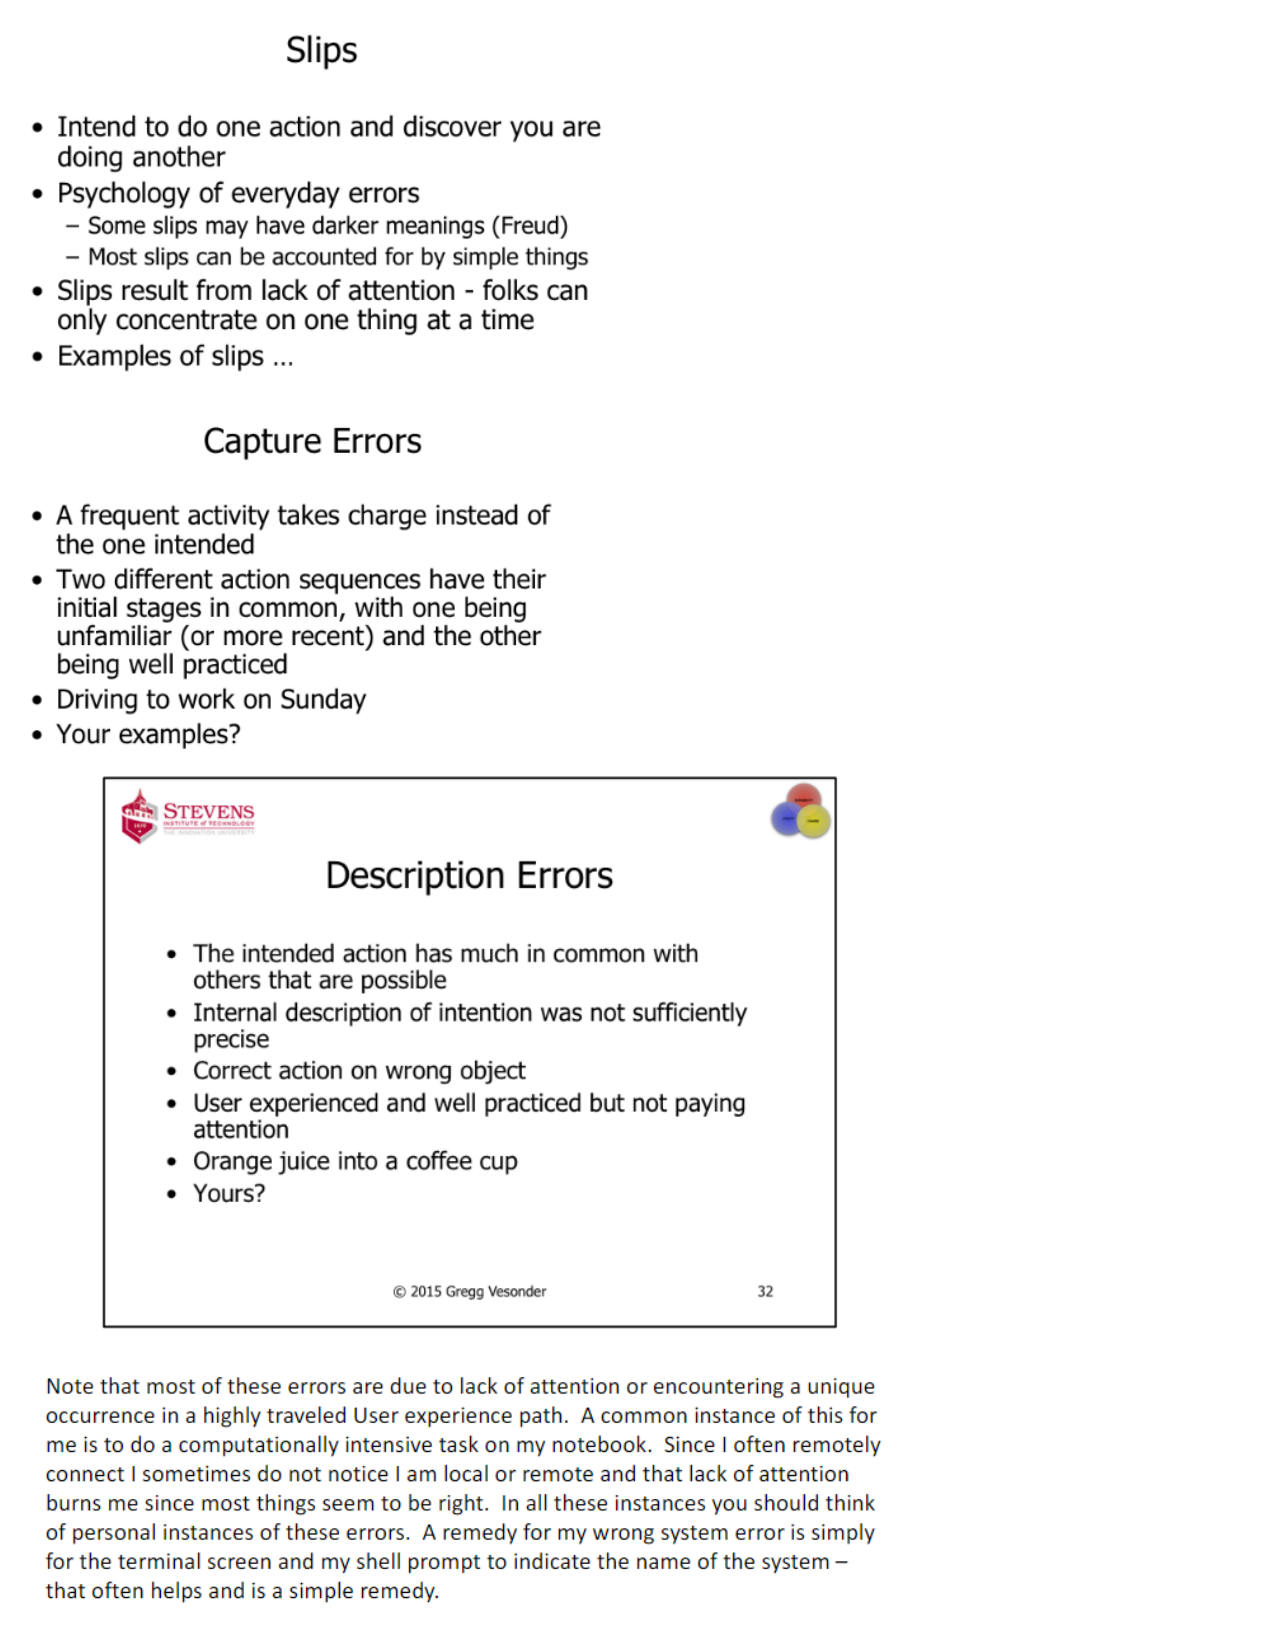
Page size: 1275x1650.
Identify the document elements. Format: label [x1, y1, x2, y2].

picture [23, 27, 612, 378]
picture [19, 765, 893, 1611]
picture [23, 414, 561, 762]
